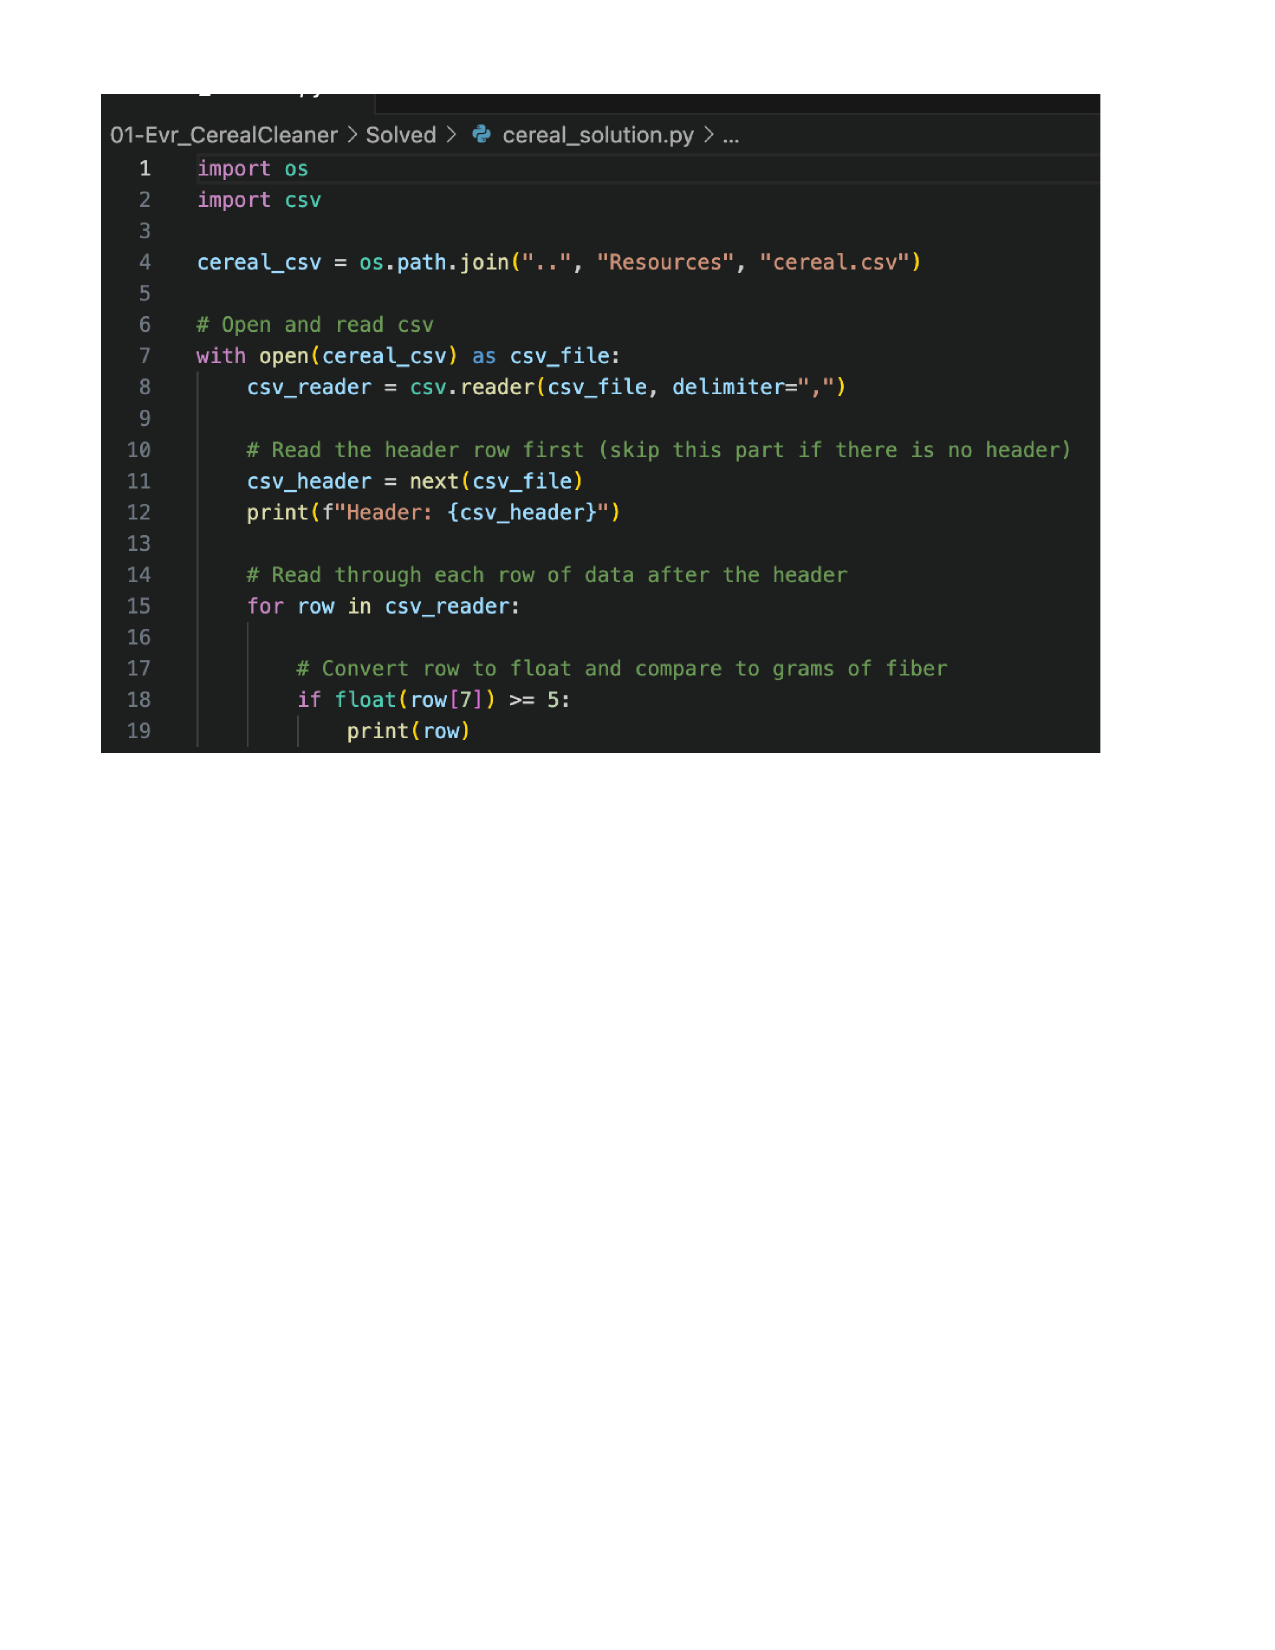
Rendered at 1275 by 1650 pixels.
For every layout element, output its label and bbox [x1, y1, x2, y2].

picture [100, 93, 1101, 753]
